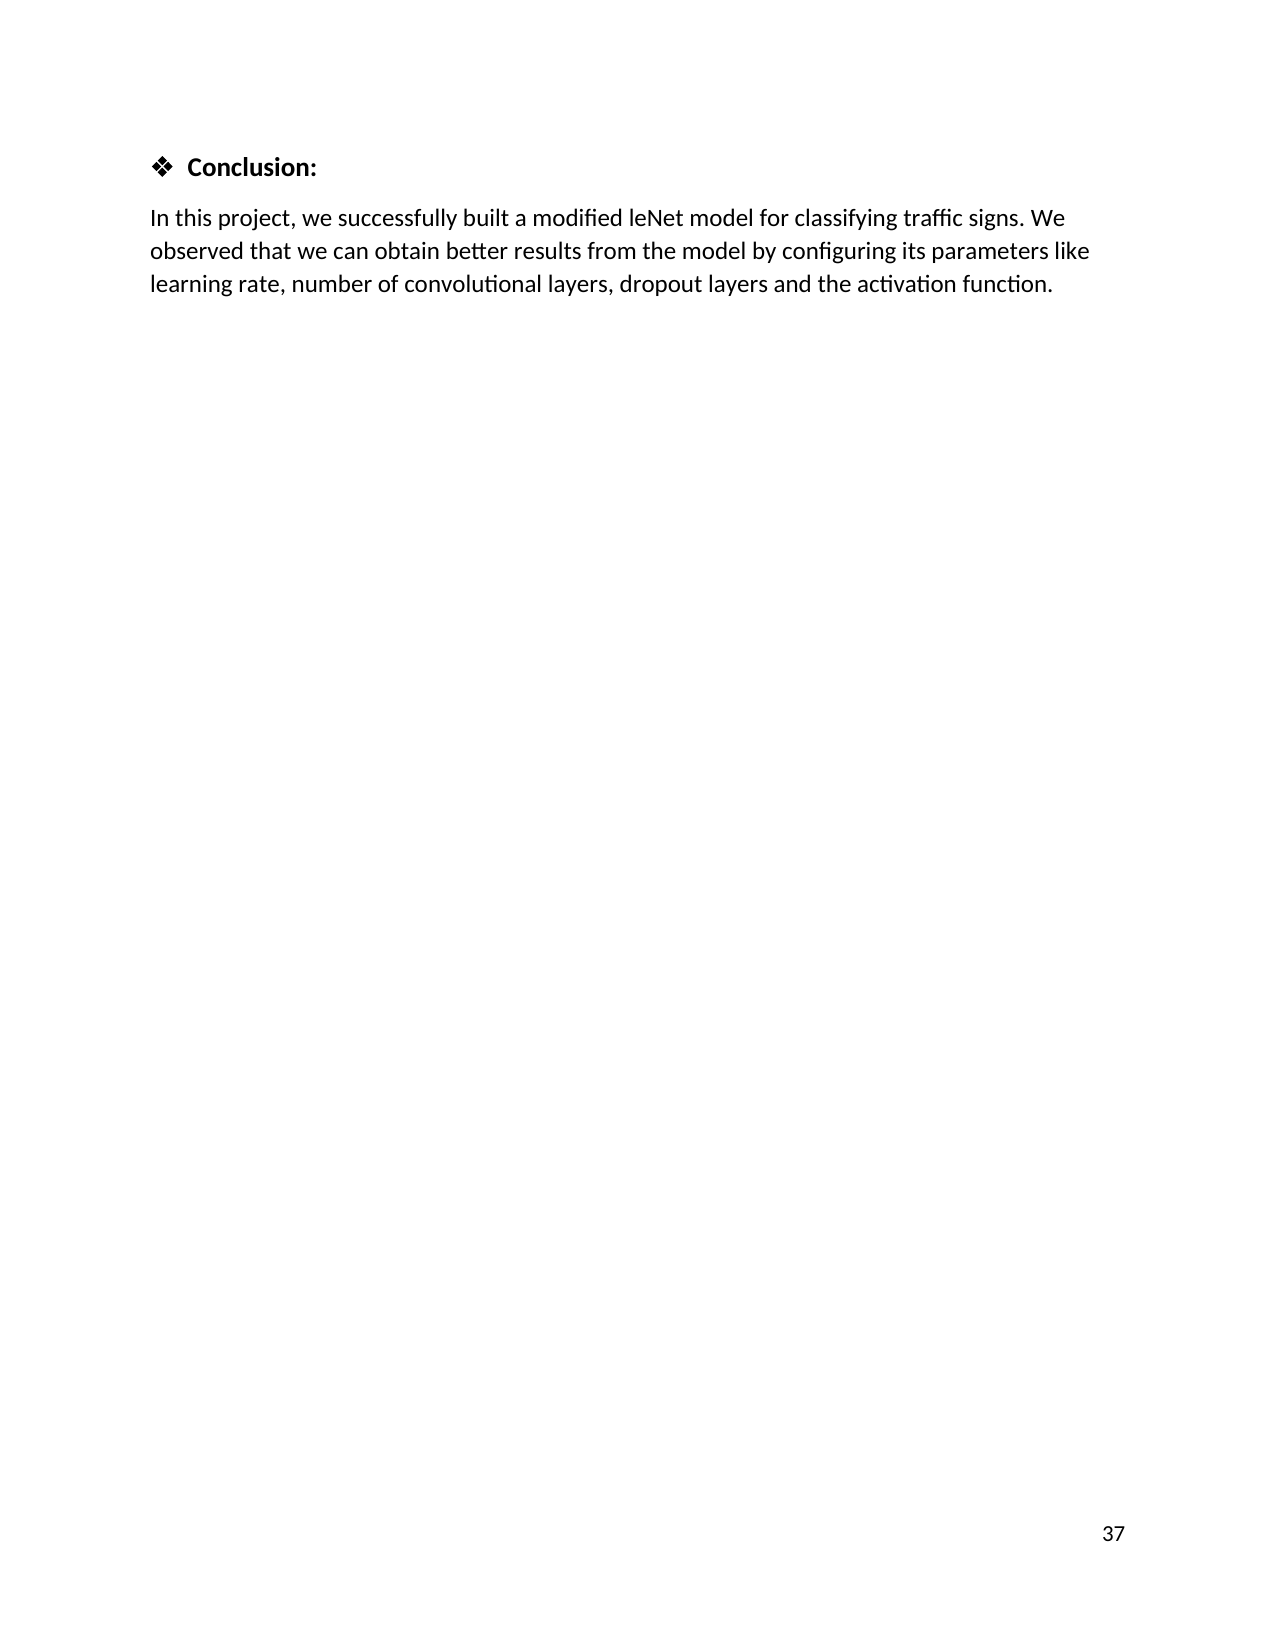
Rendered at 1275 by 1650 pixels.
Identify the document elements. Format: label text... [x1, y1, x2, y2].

list Conclusion: [150, 150, 1125, 183]
text In this project, we successfully built a modified leNet model for classifying traffic signs. We observed that we can obtain better results from the model by configuring its parameters like learning rate, number of convolutional layers, dropout layers and the activation function. [150, 202, 1125, 299]
